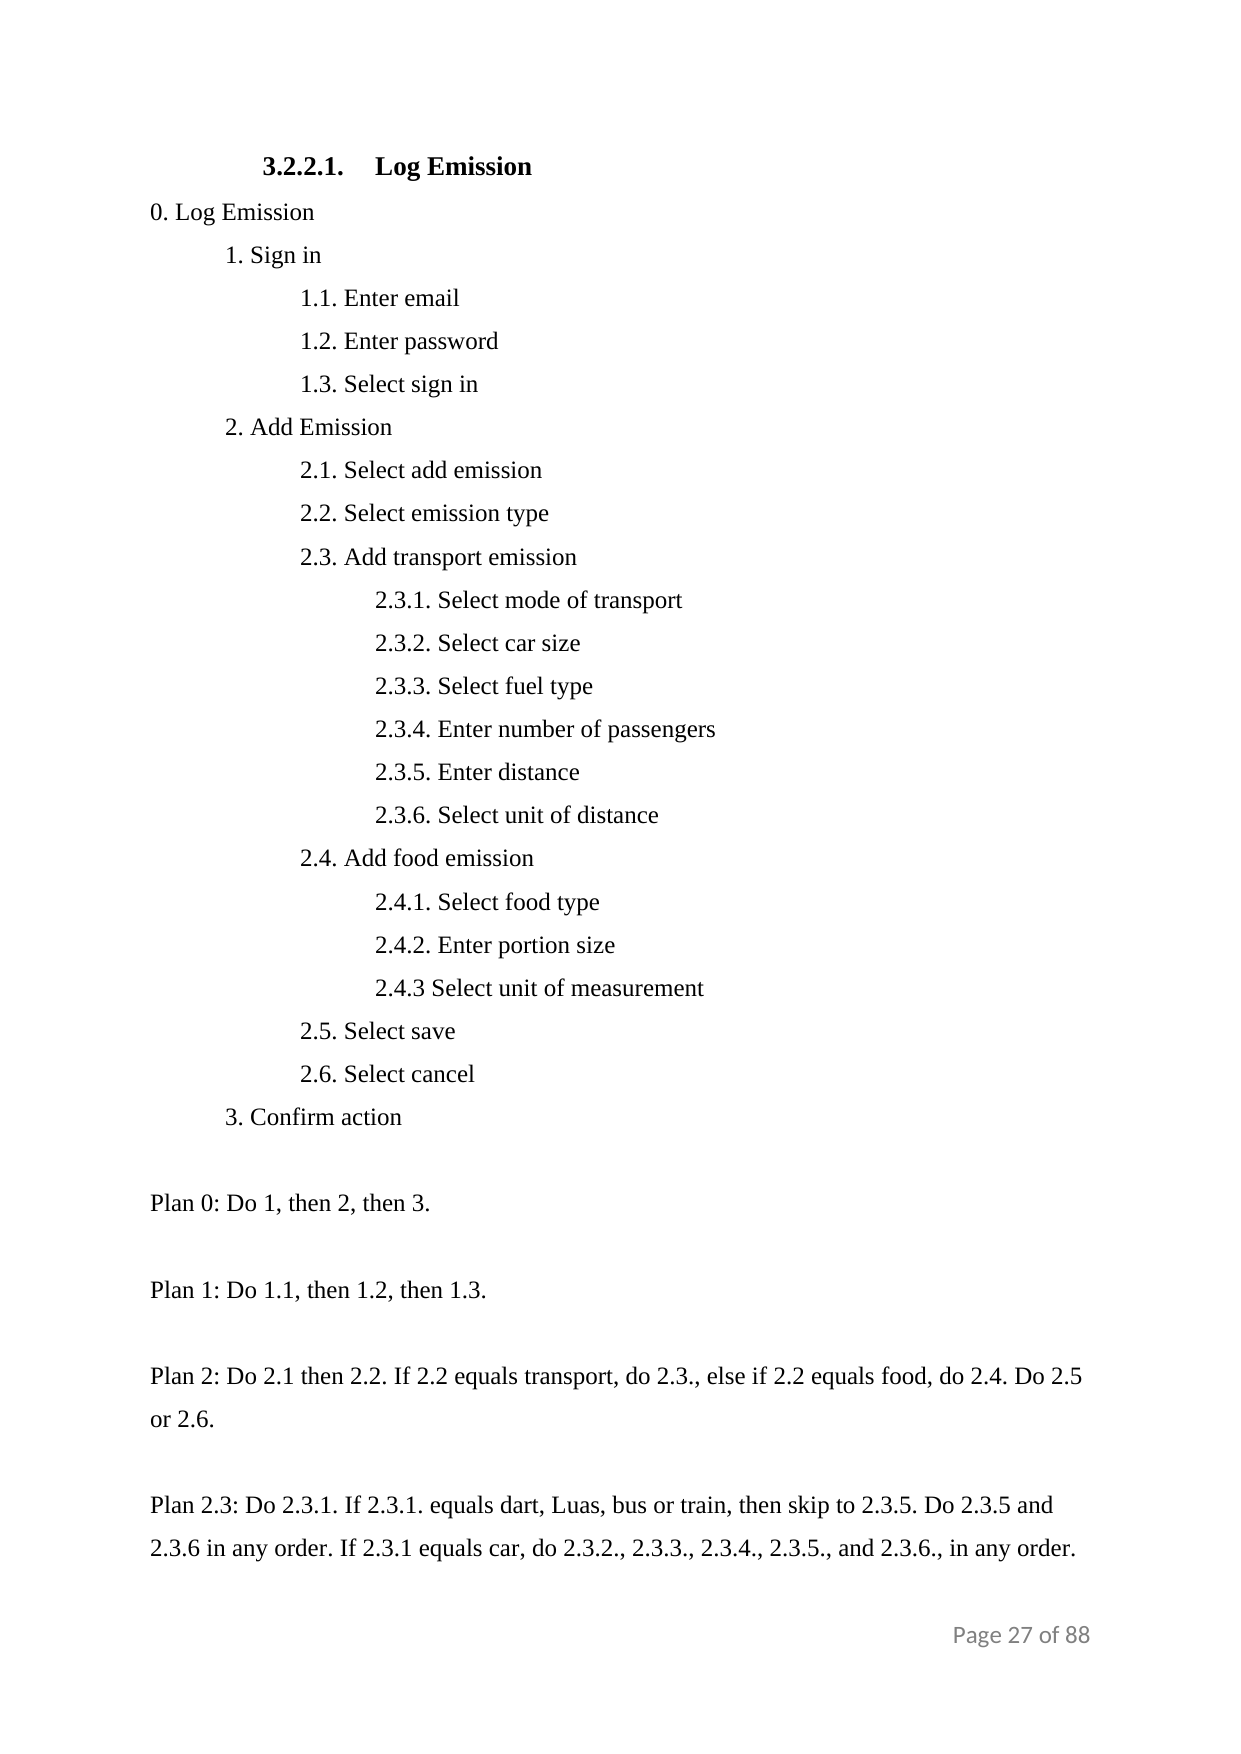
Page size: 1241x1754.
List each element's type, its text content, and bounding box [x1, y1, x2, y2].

text 2.4.3 Select unit of measurement [225, 973, 1090, 1002]
text 2.4.2. Enter portion size [150, 930, 1090, 958]
text 1.1. Enter email [150, 283, 1090, 312]
text 2.4. Add food emission [225, 843, 1090, 872]
text Plan 2: Do 2.1 then 2.2. If 2.2 equals transport, do 2.3., else if 2.2 equals food, do 2.4. Do 2.5 or 2.6. [150, 1361, 1090, 1433]
text 2.3.4. Enter number of passengers [300, 714, 1090, 743]
text 2.3.2. Select car size [300, 628, 1090, 657]
text 2.3.5. Enter distance [300, 757, 1090, 786]
text Plan 2.3: Do 2.3.1. If 2.3.1. equals dart, Luas, bus or train, then skip to 2.3.5. Do 2.3.5 and 2.3.6 in any order. If 2.3.1 equals car, do 2.3.2., 2.3.3., 2.3.4., 2.3.5., and 2.3.6., in any order. [150, 1490, 1090, 1562]
subtitle Log Emission [262, 150, 1090, 181]
text 2.1. Select add emission [300, 455, 1090, 484]
text 2.4.1. Select food type [225, 887, 1090, 915]
text 0. Log Emission [150, 197, 1090, 225]
text 2.5. Select save [300, 1016, 1090, 1045]
text Plan 0: Do 1, then 2, then 3. [150, 1188, 1090, 1217]
text 2.2. Select emission type [300, 498, 1090, 527]
text 2.3.6. Select unit of distance [300, 800, 1090, 829]
text 2. Add Emission [225, 412, 1090, 441]
text Plan 1: Do 1.1, then 1.2, then 1.3. [150, 1275, 1090, 1303]
text 1. Sign in [150, 240, 1090, 268]
text 3. Confirm action [225, 1102, 1090, 1131]
text 1.3. Select sign in [150, 369, 1090, 398]
text 2.6. Select cancel [300, 1059, 1090, 1088]
text 2.3.3. Select fuel type [300, 671, 1090, 700]
text 2.3.1. Select mode of transport [300, 585, 1090, 613]
text 2.3. Add transport emission [225, 542, 1090, 570]
text 1.2. Enter password [150, 326, 1090, 355]
